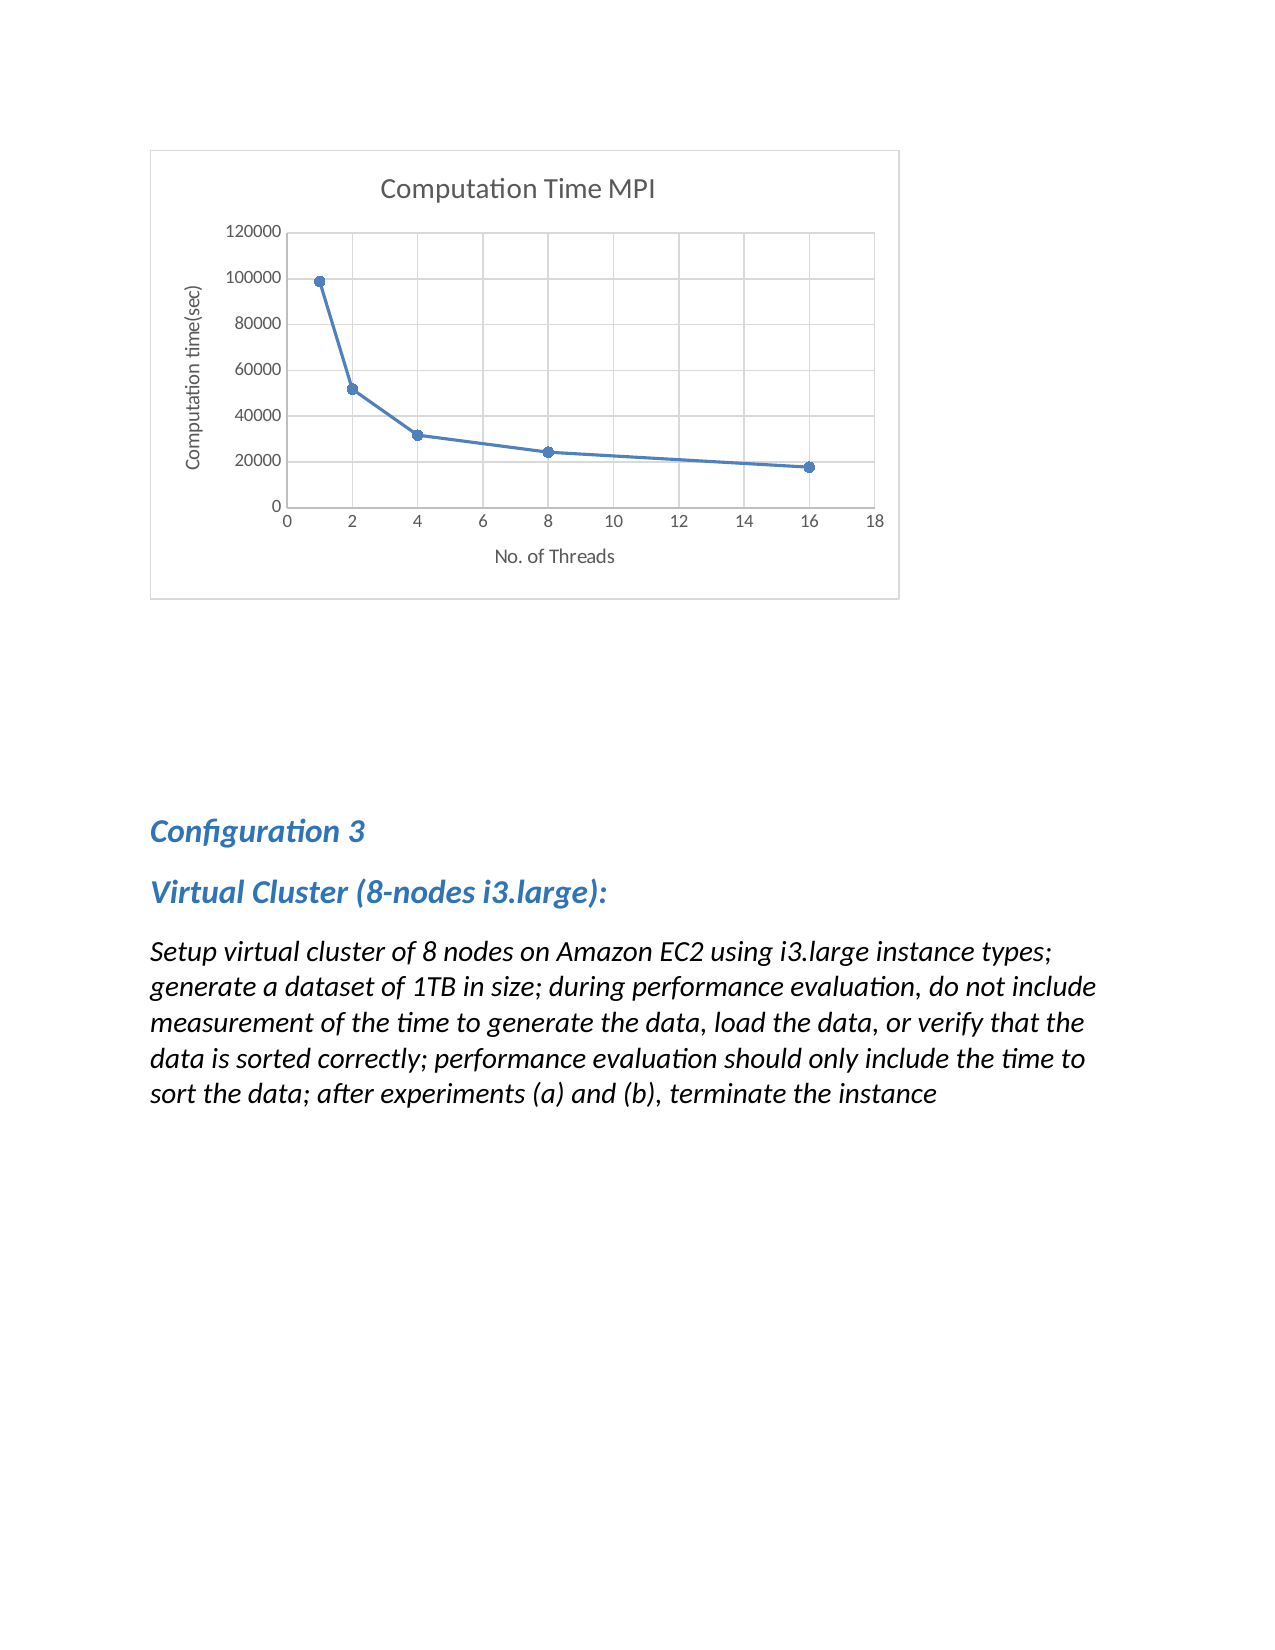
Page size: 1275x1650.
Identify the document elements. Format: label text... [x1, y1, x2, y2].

text Setup virtual cluster of 8 nodes on Amazon EC2 using i3.large instance types; generate a dataset of 1TB in size; during performance evaluation, do not include measurement of the time to generate the data, load the data, or verify that the data is sorted correctly; performance evaluation should only include the time to sort the data; after experiments (a) and (b), terminate the instance [150, 933, 1125, 1111]
text Virtual Cluster (8-nodes i3.large): [150, 871, 1125, 912]
text Configuration 3 [150, 810, 1125, 850]
